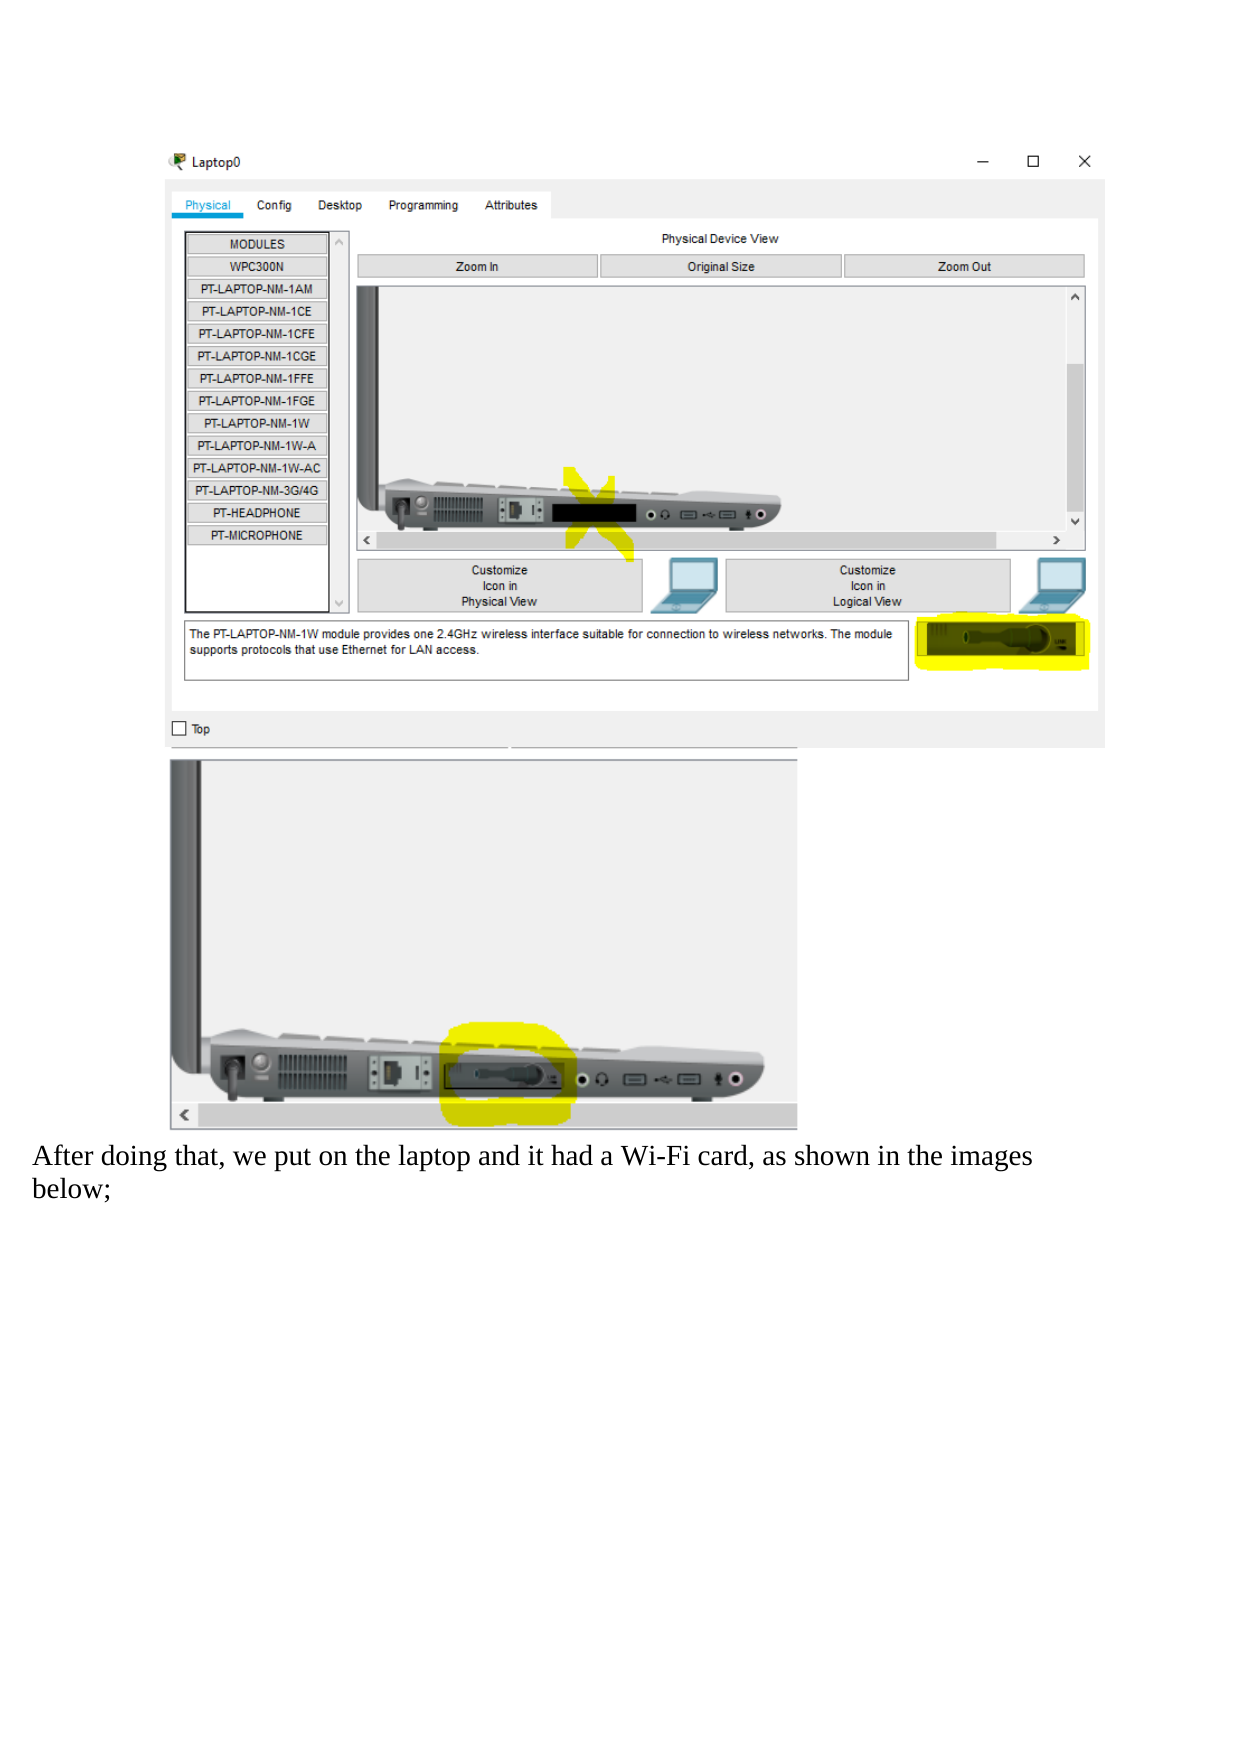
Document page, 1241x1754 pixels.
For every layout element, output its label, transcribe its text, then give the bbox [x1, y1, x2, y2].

list After doing that, we put on the laptop and it had a Wi-Fi card, as shown in the images below; [32, 1138, 1090, 1205]
picture [164, 150, 1105, 1138]
